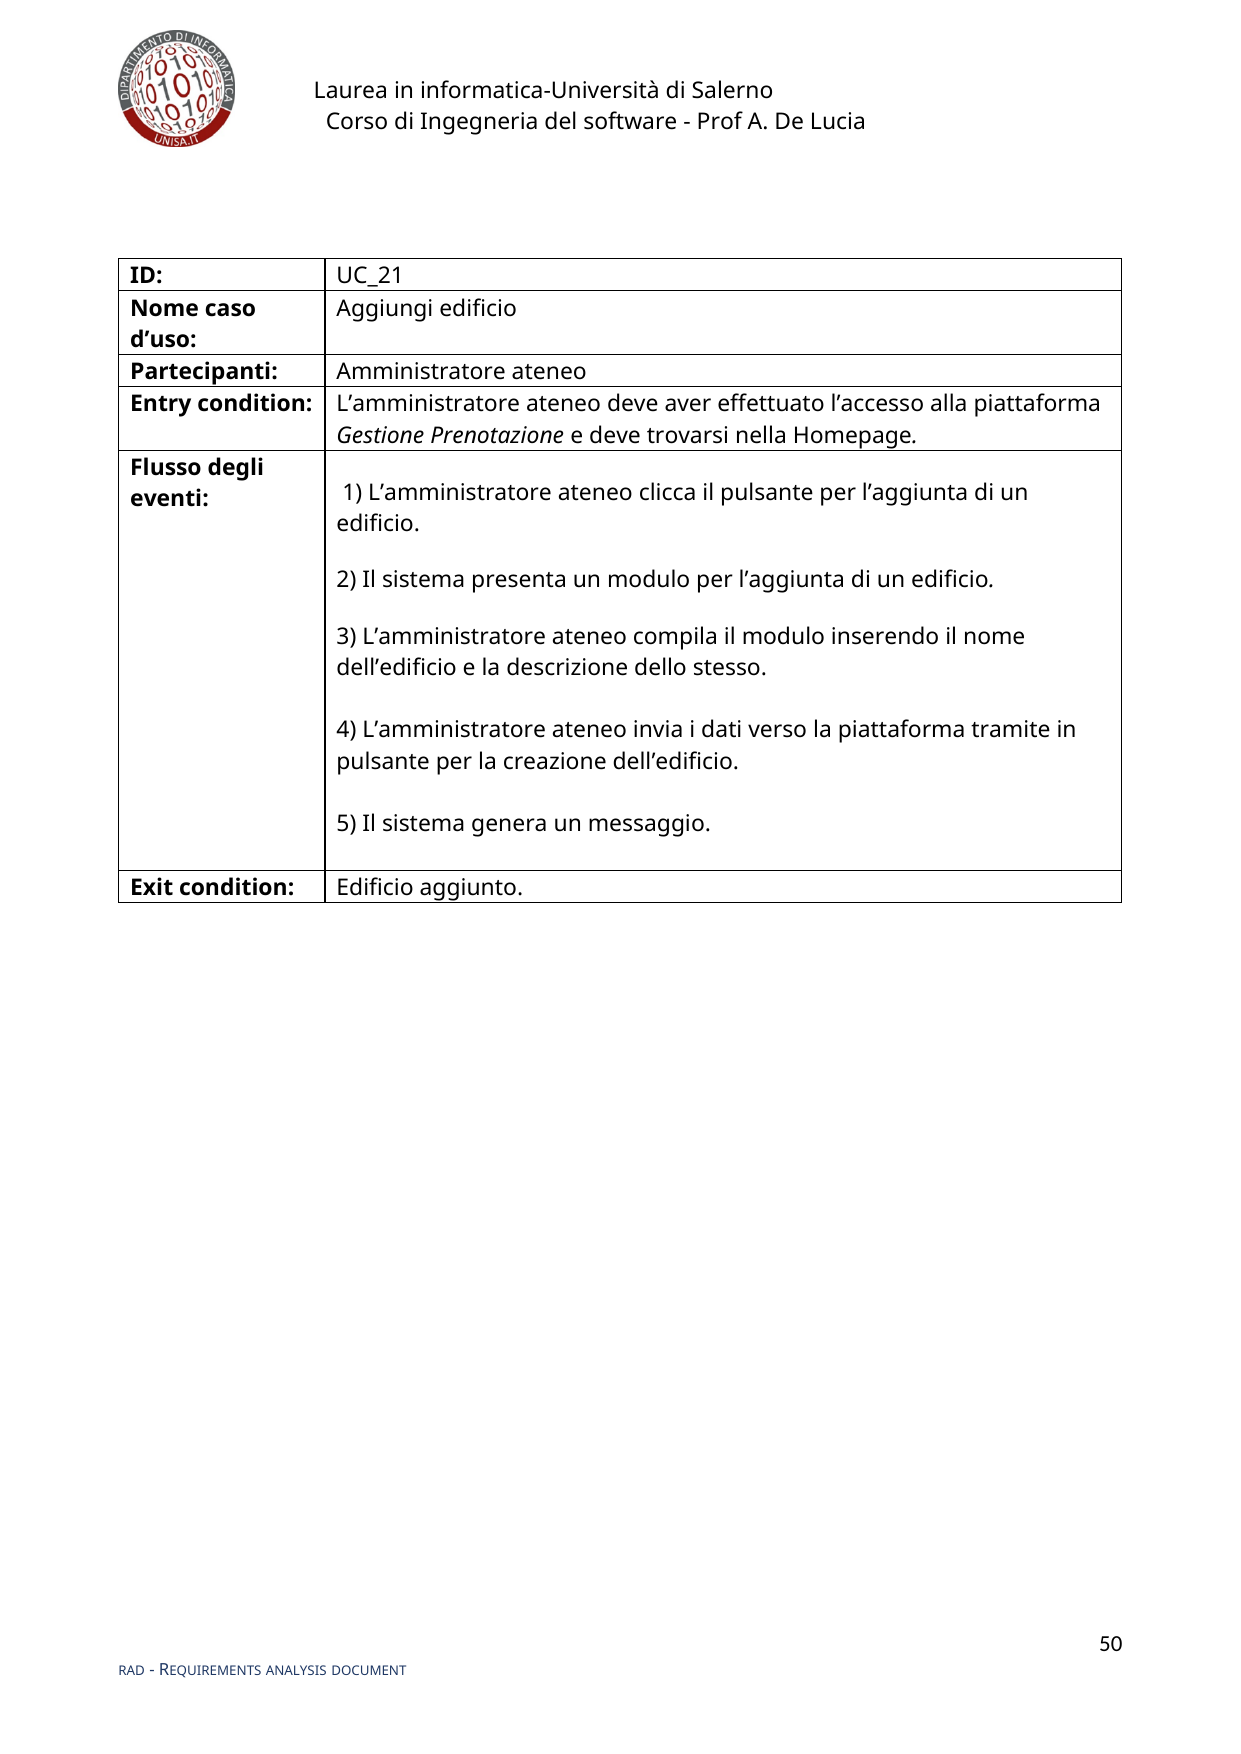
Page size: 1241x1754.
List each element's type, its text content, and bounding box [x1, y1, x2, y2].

table_cell Nome caso d’uso: [119, 291, 324, 354]
table_cell Entry condition: [119, 387, 324, 450]
table_cell 1) L’amministratore ateneo clicca il pulsante per l’aggiunta di un edificio. 2) Il sistema presenta un modulo per l’aggiunta di un edificio. 3) L’amministratore ateneo compila il modulo inserendo il nome dell’edificio e la descrizione dello stesso. 4) L’amministratore ateneo invia i dati verso la piattaforma tramite in pulsante per la creazione dell’edificio. 5) Il sistema genera un messaggio. [326, 451, 1121, 869]
table_cell Amministratore ateneo [326, 355, 1121, 386]
table_cell Aggiungi edificio [326, 291, 1121, 354]
table_header ID: [119, 259, 324, 290]
table_cell Exit condition: [119, 871, 324, 902]
table_cell Flusso degli eventi: [119, 451, 324, 869]
picture [118, 30, 235, 147]
table_cell L’amministratore ateneo deve aver effettuato l’accesso alla piattaforma Gestione Prenotazione e deve trovarsi nella Homepage. [326, 387, 1121, 450]
table_cell Partecipanti: [119, 355, 324, 386]
table_cell Edificio aggiunto. [326, 871, 1121, 902]
table_header UC_21 [326, 259, 1121, 290]
